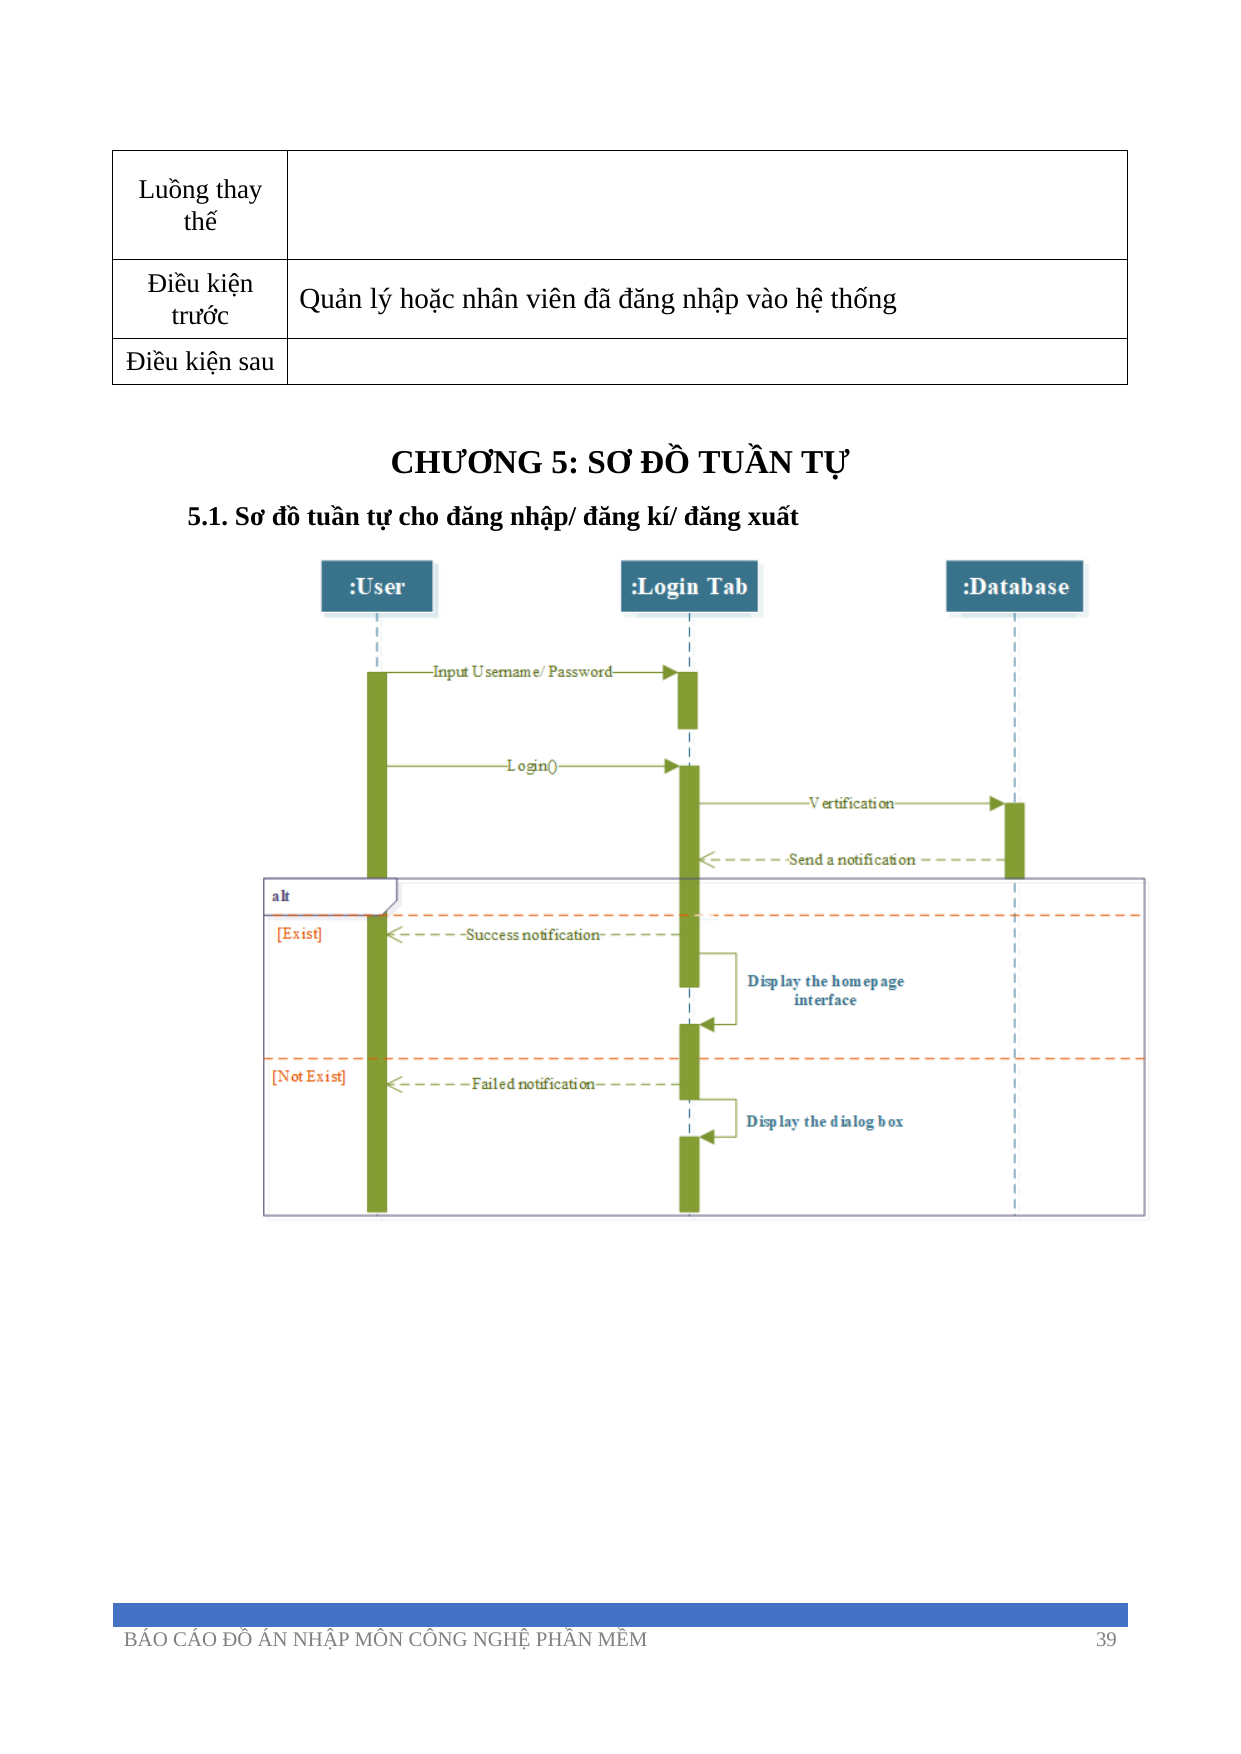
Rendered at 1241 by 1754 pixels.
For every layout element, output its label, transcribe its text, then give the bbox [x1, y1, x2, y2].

table_cell Điều kiện trước [113, 260, 287, 338]
subtitle CHƯƠNG 5: SƠ ĐỒ TUẦN TỰ [112, 442, 1128, 481]
table_cell Điều kiện sau [113, 339, 287, 384]
table_cell [288, 339, 1127, 384]
table_cell Luồng thay thế [113, 151, 287, 259]
table_cell [288, 151, 1127, 259]
table_cell Quản lý hoặc nhân viên đã đăng nhập vào hệ thống [288, 260, 1127, 338]
subtitle 5.1. Sơ đồ tuần tự cho đăng nhập/ đăng kí/ đăng xuất [112, 500, 1128, 531]
picture [262, 558, 1150, 1222]
